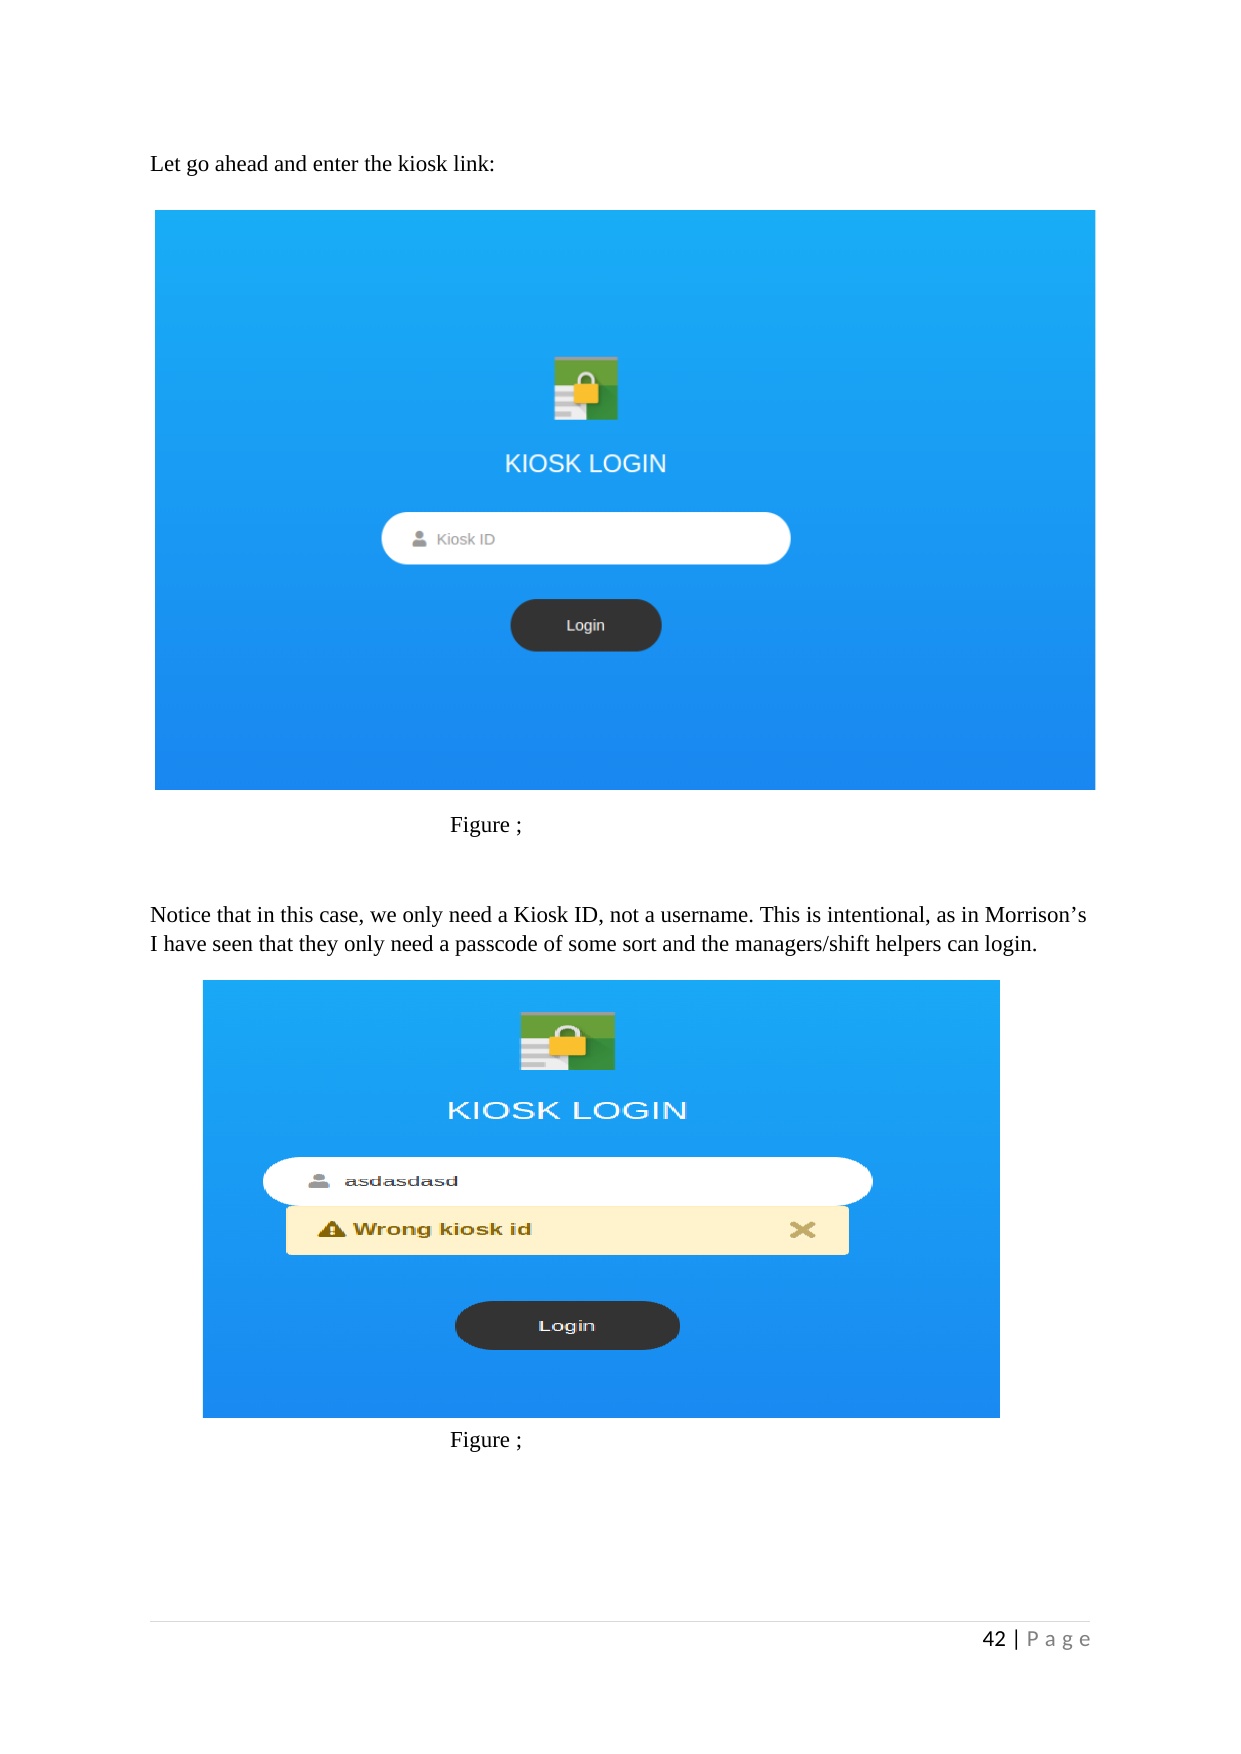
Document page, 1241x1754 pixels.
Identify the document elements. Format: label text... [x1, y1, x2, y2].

picture [202, 980, 1000, 1418]
text Notice that in this case, we only need a Kiosk ID, not a username. This is intentional, as in Morrison’s I have seen that they only need a passcode of some sort and the managers/shift helpers can login. [150, 901, 1090, 956]
text Let go ahead and enter the kiosk link: [150, 150, 1090, 207]
text Figure ; [150, 1426, 1090, 1452]
picture [155, 210, 1096, 790]
